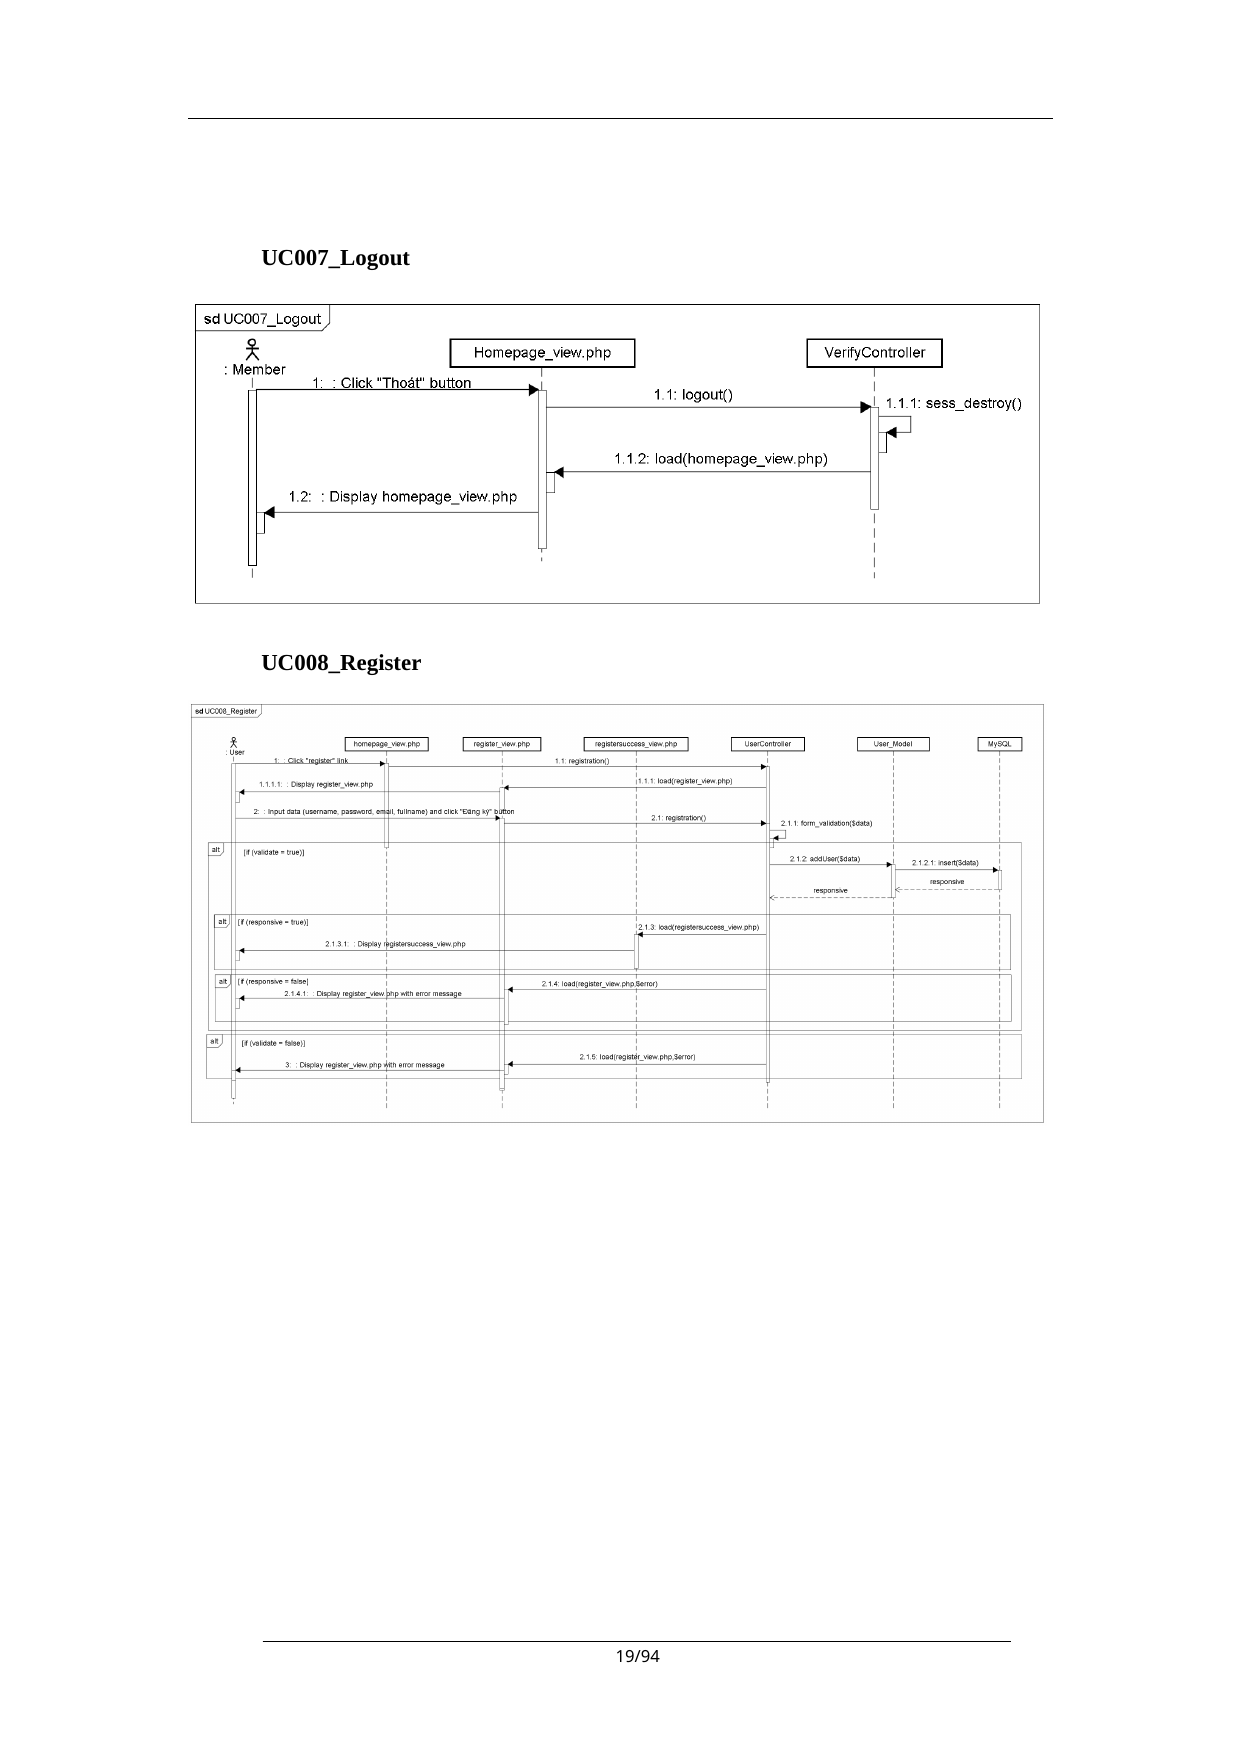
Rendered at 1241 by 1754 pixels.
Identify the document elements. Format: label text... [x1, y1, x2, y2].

picture [187, 296, 1047, 610]
subtitle UC007_Logout [261, 244, 1053, 271]
picture [187, 700, 1047, 1126]
subtitle UC008_Register [261, 649, 1053, 675]
